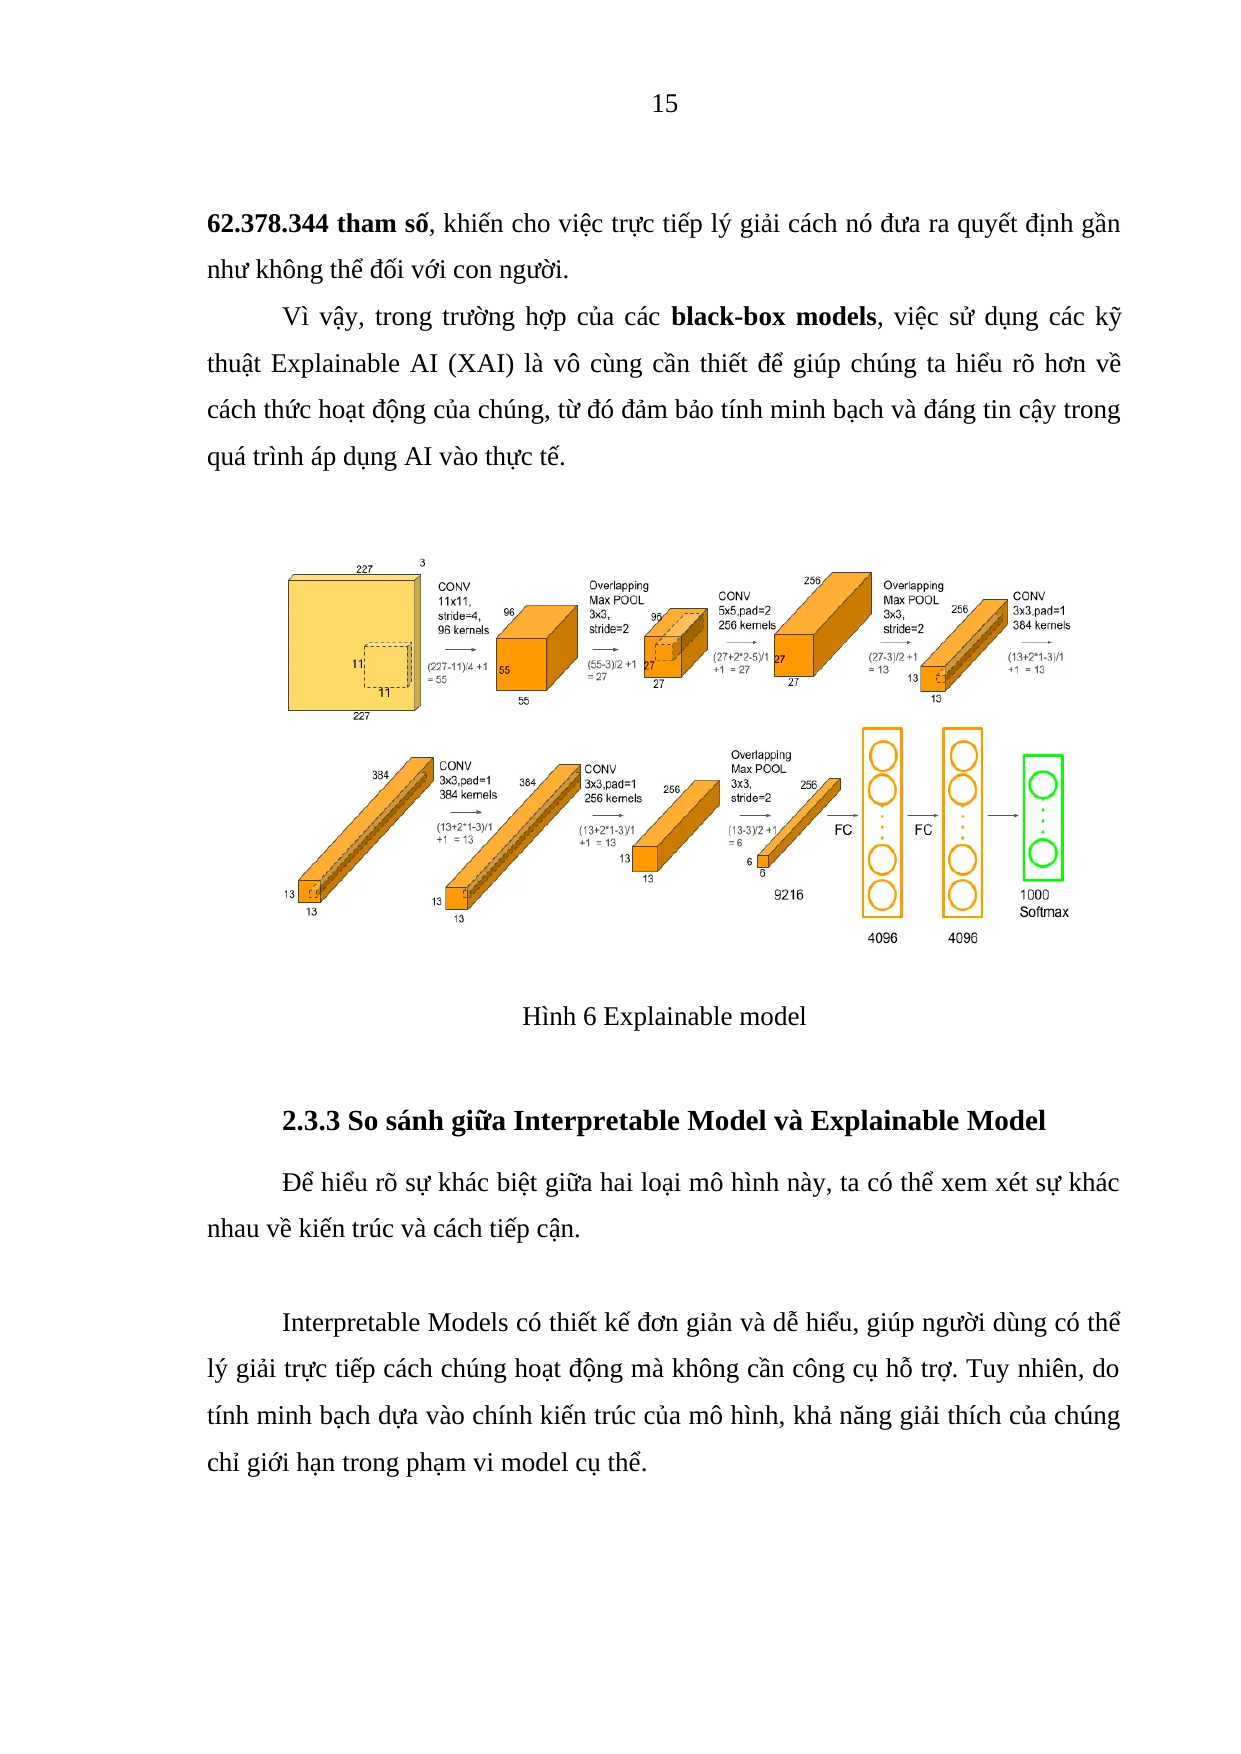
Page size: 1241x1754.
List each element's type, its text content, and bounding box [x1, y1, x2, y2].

text Để hiểu rõ sự khác biệt giữa hai loại mô hình này, ta có thể xem xét sự khác nhau về kiến trúc và cách tiếp cận. [207, 1166, 1122, 1244]
picture [281, 486, 1085, 973]
text Interpretable Models có thiết kế đơn giản và dễ hiểu, giúp người dùng có thể lý giải trực tiếp cách chúng hoạt động mà không cần công cụ hỗ trợ. Tuy nhiên, do tính minh bạch dựa vào chính kiến trúc của mô hình, khả năng giải thích của chúng chỉ giới hạn trong phạm vi model cụ thể. [207, 1306, 1122, 1477]
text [207, 207, 1122, 284]
text Vì vậy, trong trường hợp của các black-box models, việc sử dụng các kỹ thuật Explainable AI (XAI) là vô cùng cần thiết để giúp chúng ta hiểu rõ hơn về cách thức hoạt động của chúng, từ đó đảm bảo tính minh bạch và đáng tin cậy trong quá trình áp dụng AI vào thực tế. [207, 300, 1122, 471]
subtitle So sánh giữa Interpretable Model và Explainable Model [282, 1103, 1122, 1137]
